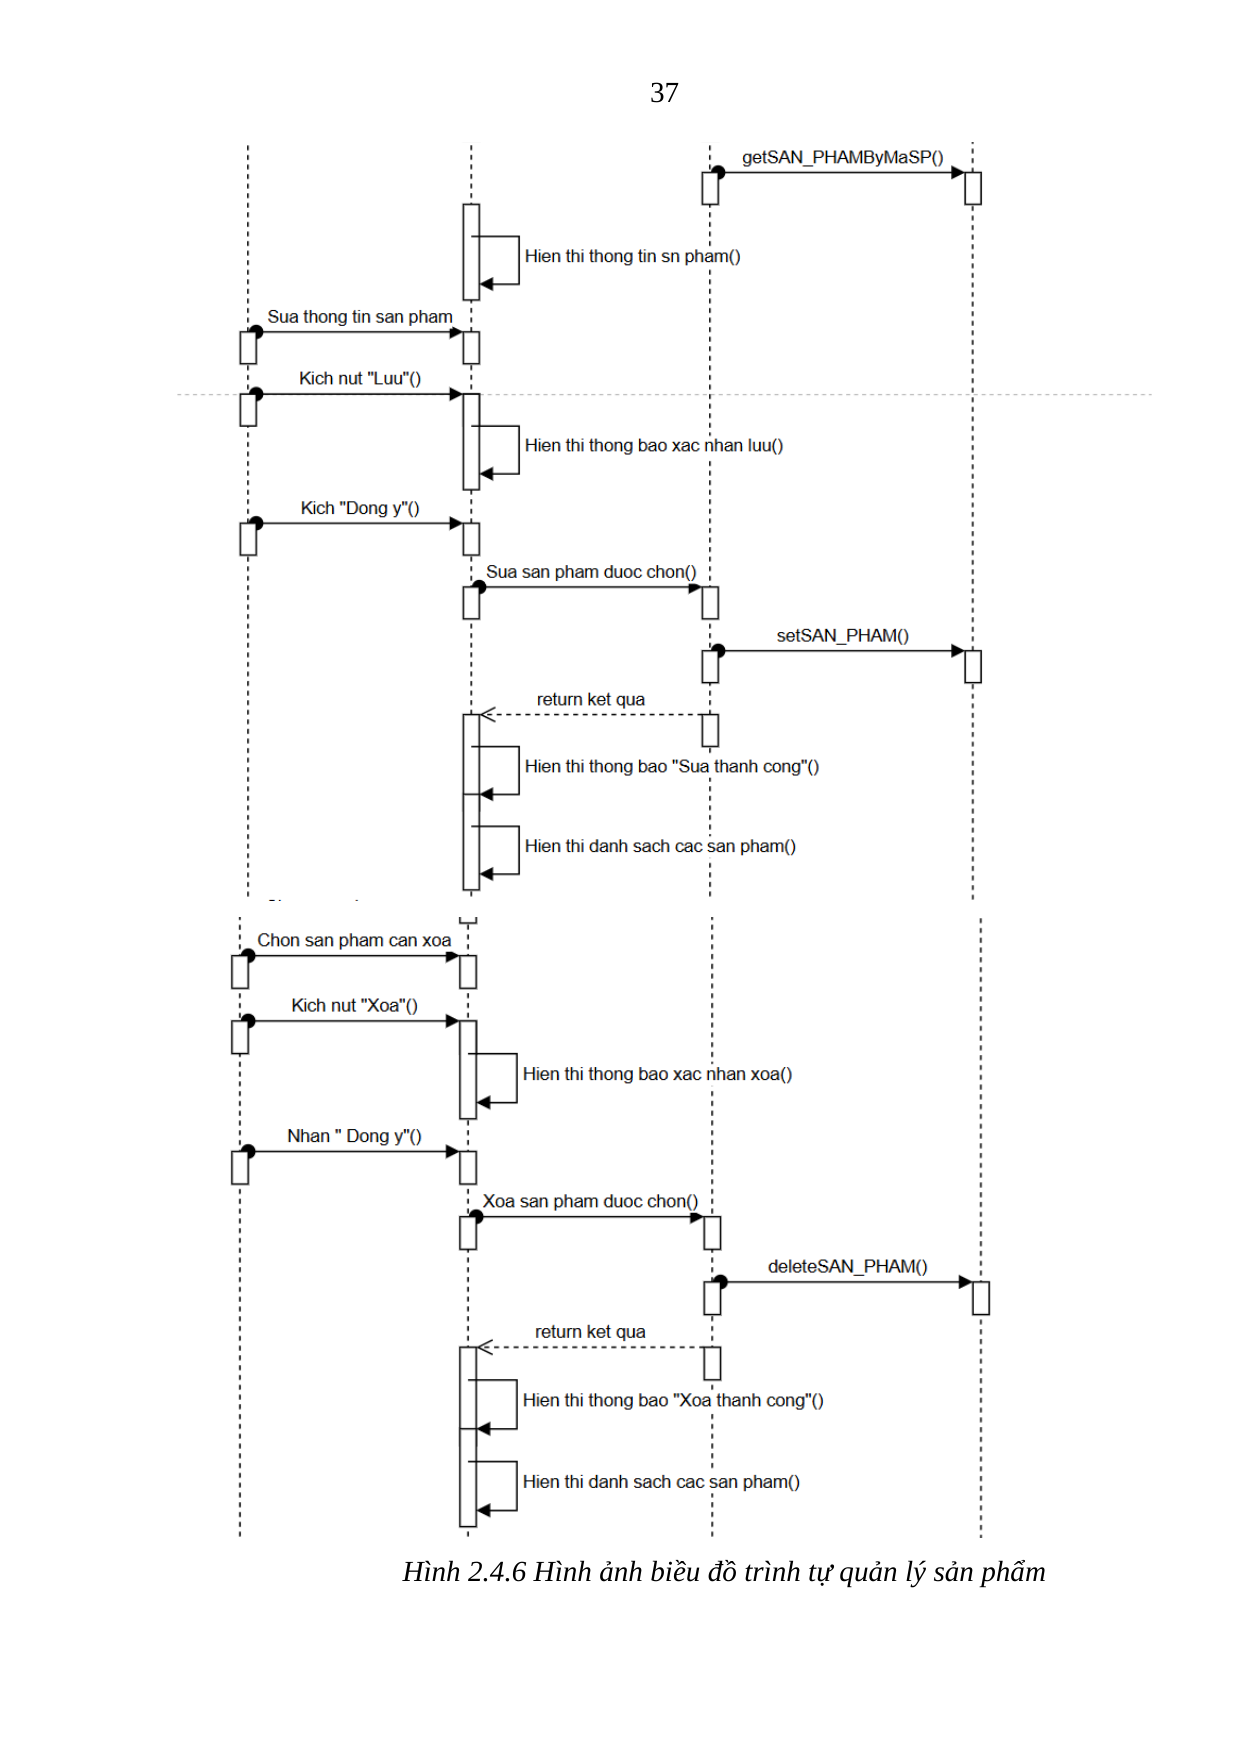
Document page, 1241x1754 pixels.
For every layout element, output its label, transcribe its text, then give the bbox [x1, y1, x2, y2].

picture [177, 142, 1152, 901]
picture [177, 917, 1152, 1538]
text Hình 2.4.6 Hình ảnh biều đồ trình tự quản lý sản phẩm [177, 1554, 1152, 1588]
